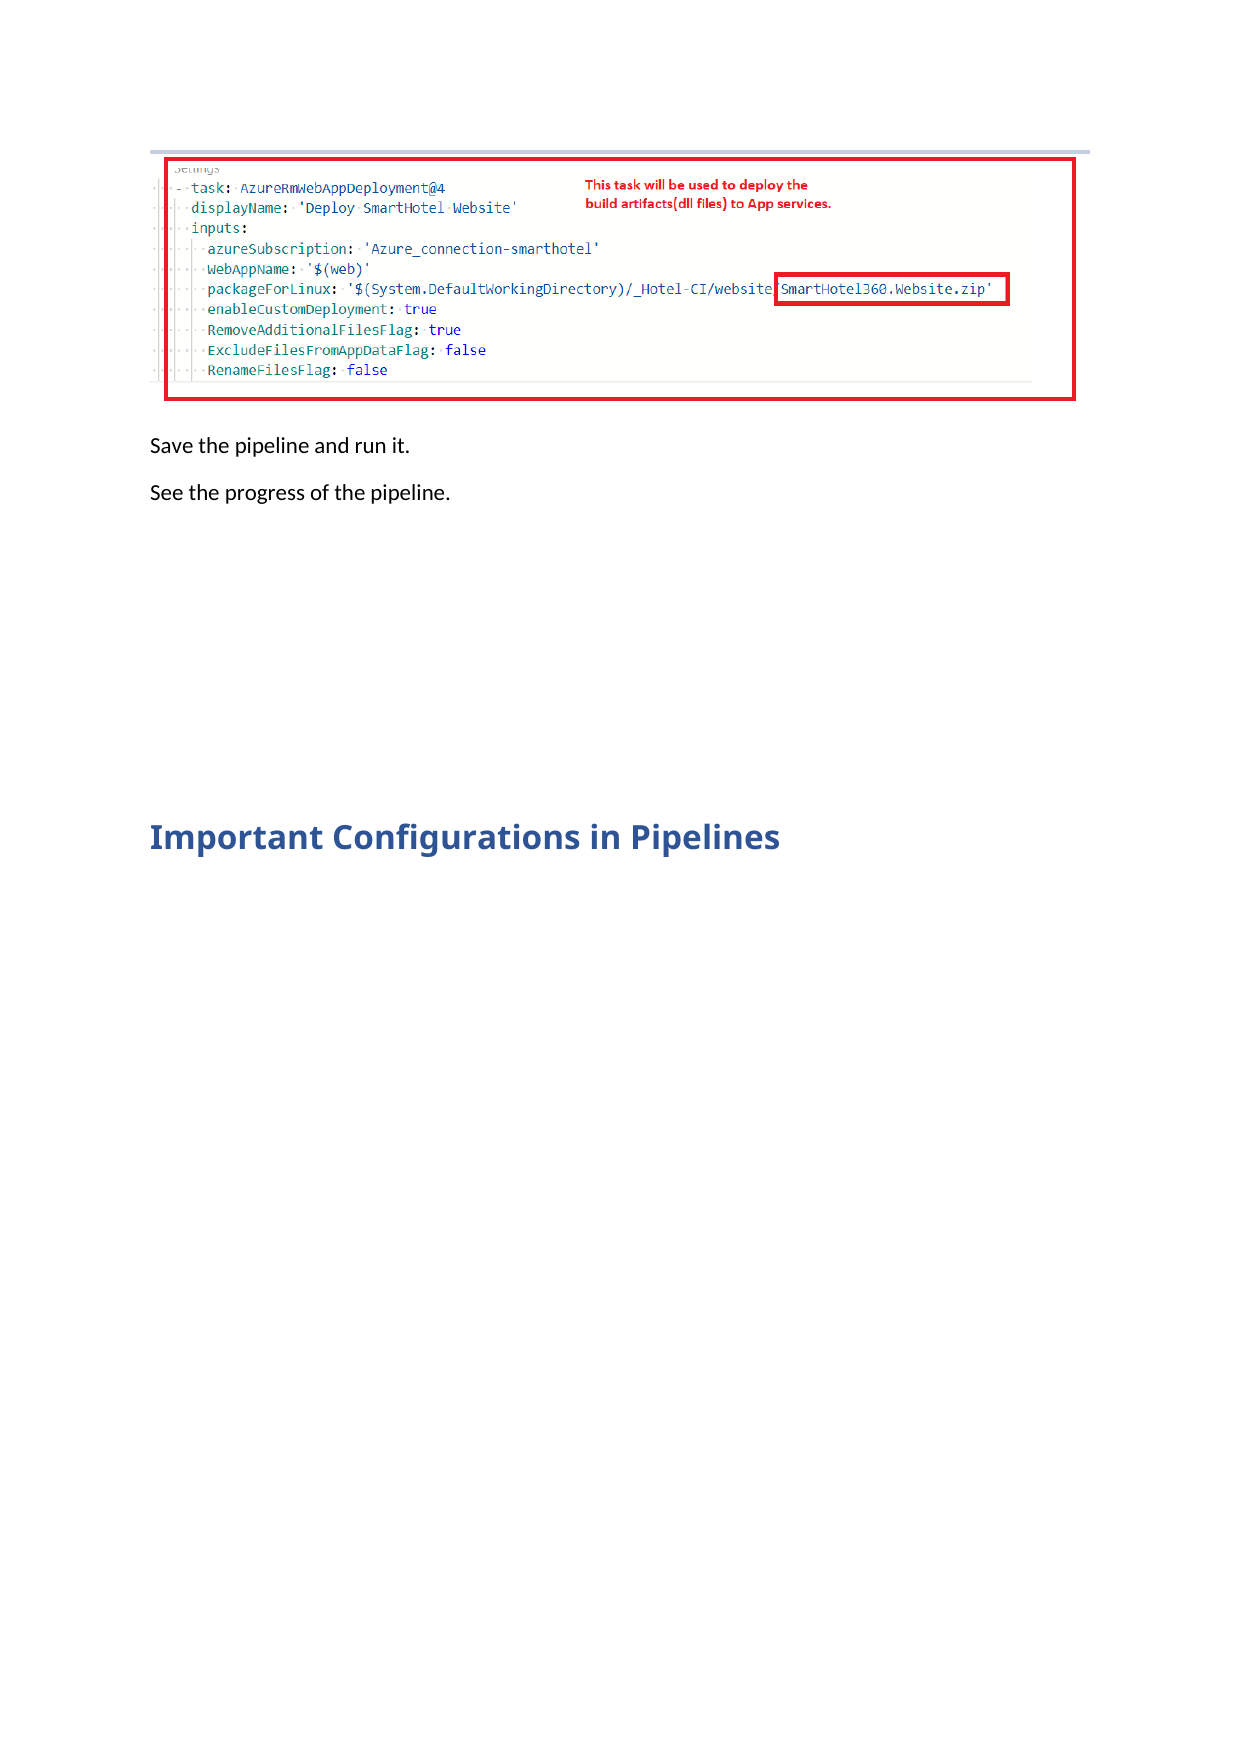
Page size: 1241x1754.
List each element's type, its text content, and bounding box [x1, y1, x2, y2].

subtitle Important Configurations in Pipelines [150, 814, 1090, 859]
text Save the pipeline and run it. [150, 431, 1090, 459]
picture [150, 150, 1091, 412]
text See the progress of the pipeline. [150, 478, 1090, 506]
